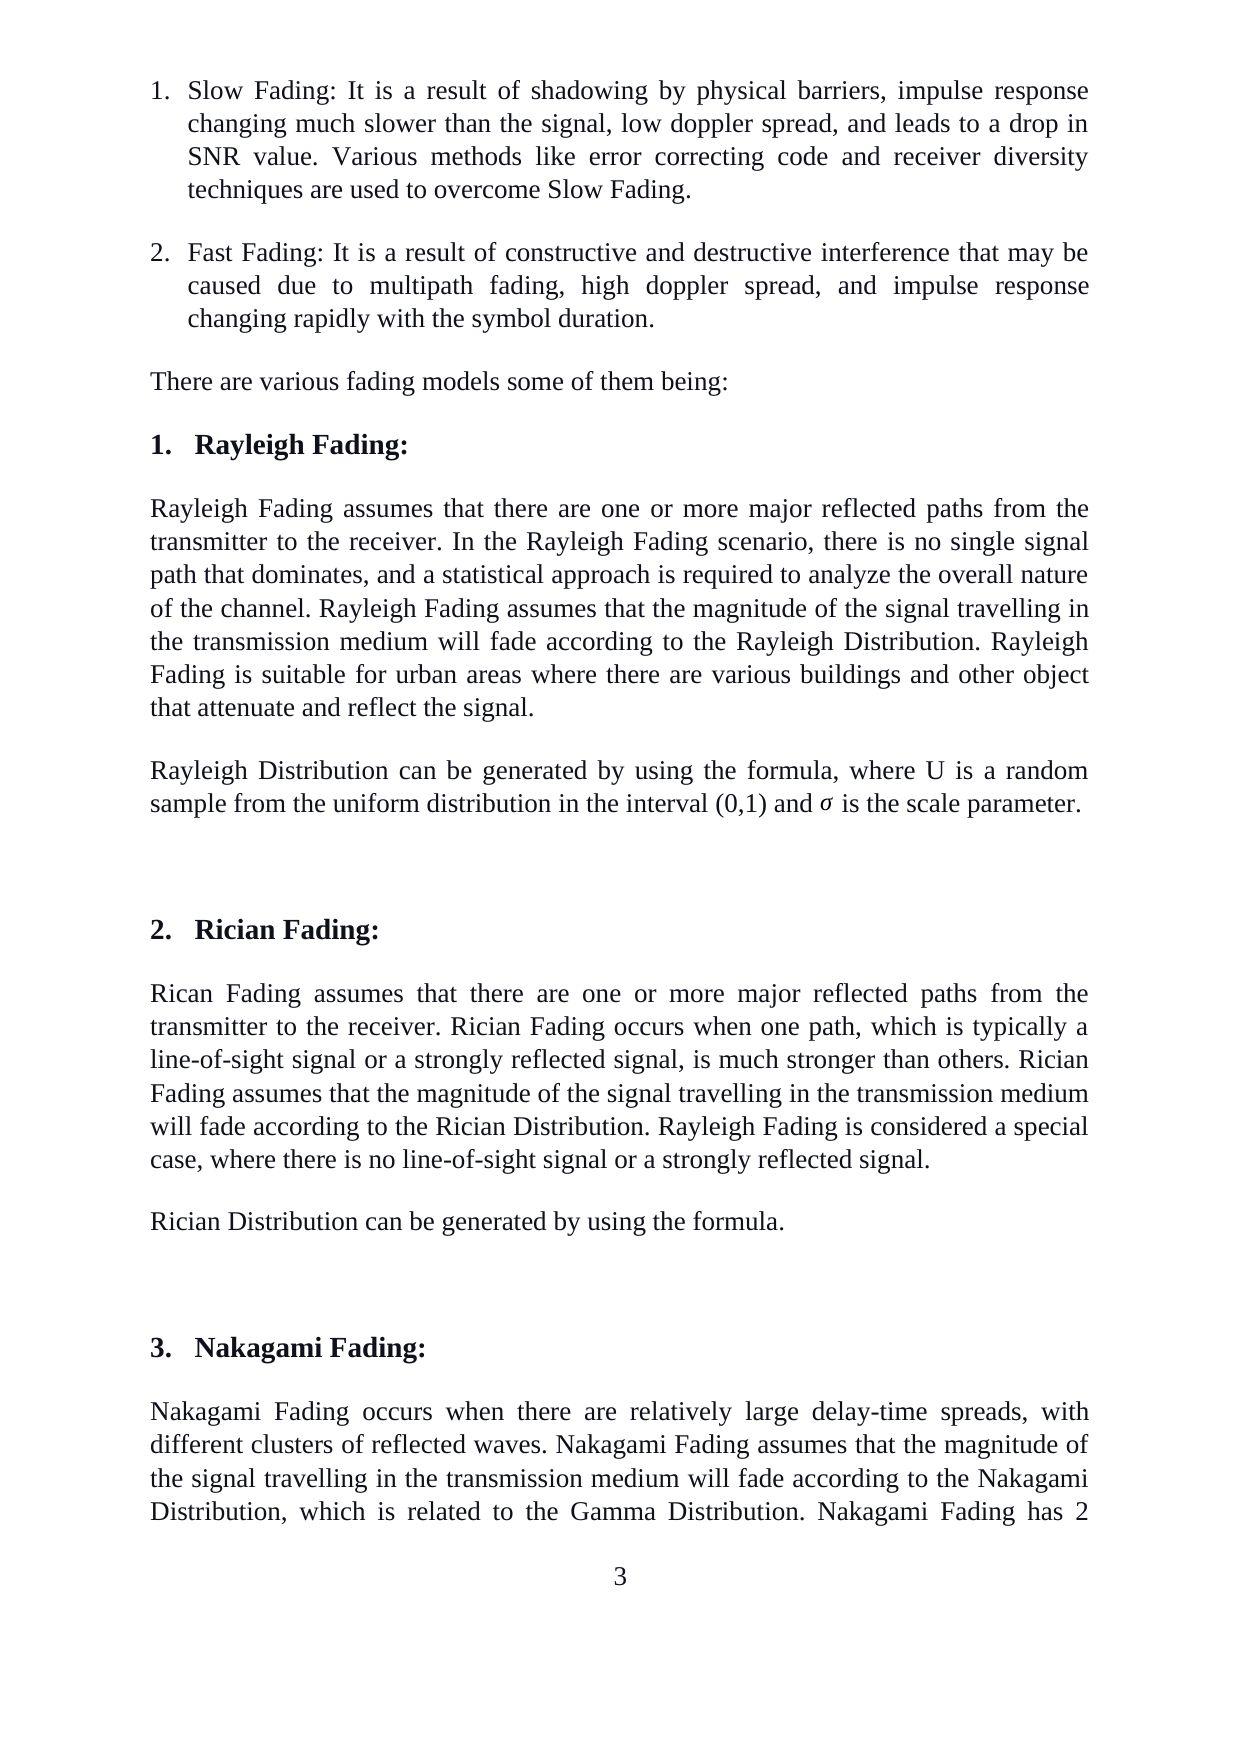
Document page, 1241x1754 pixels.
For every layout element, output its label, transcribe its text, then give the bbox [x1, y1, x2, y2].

subtitle Rician Fading: [150, 912, 1090, 946]
list Fast Fading: It is a result of constructive and destructive interference that may be caused due to multipath fading, high doppler spread, and impulse response changing rapidly with the symbol duration. [150, 236, 1090, 333]
subtitle Nakagami Fading: [150, 1330, 1090, 1364]
text Rician Distribution can be generated by using the formula. [150, 1206, 1090, 1237]
text Rican Fading assumes that there are one or more major reflected paths from the transmitter to the receiver. Rician Fading occurs when one path, which is typically a line-of-sight signal or a strongly reflected signal, is much stronger than others. Rician Fading assumes that the magnitude of the signal travelling in the transmission medium will fade according to the Rician Distribution. Rayleigh Fading is considered a special case, where there is no line-of-sight signal or a strongly reflected signal. [150, 977, 1090, 1174]
text There are various fading models some of them being: [150, 365, 1090, 396]
text Rayleigh Fading assumes that there are one or more major reflected paths from the transmitter to the receiver. In the Rayleigh Fading scenario, there is no single signal path that dominates, and a statistical approach is required to analyze the overall nature of the channel. Rayleigh Fading assumes that the magnitude of the signal travelling in the transmission medium will fade according to the Rayleigh Distribution. Rayleigh Fading is suitable for urban areas where there are various buildings and other object that attenuate and reflect the signal. [150, 492, 1090, 723]
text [150, 1395, 1090, 1526]
subtitle Rayleigh Fading: [150, 427, 1090, 461]
list Slow Fading: It is a result of shadowing by physical barriers, impulse response changing much slower than the signal, low doppler spread, and leads to a drop in SNR value. Various methods like error correcting code and receiver diversity techniques are used to overcome Slow Fading. [150, 74, 1090, 205]
text Rayleigh Distribution can be generated by using the formula, where U is a random sample from the uniform distribution in the interval (0,1) and is the scale parameter. [150, 754, 1090, 818]
